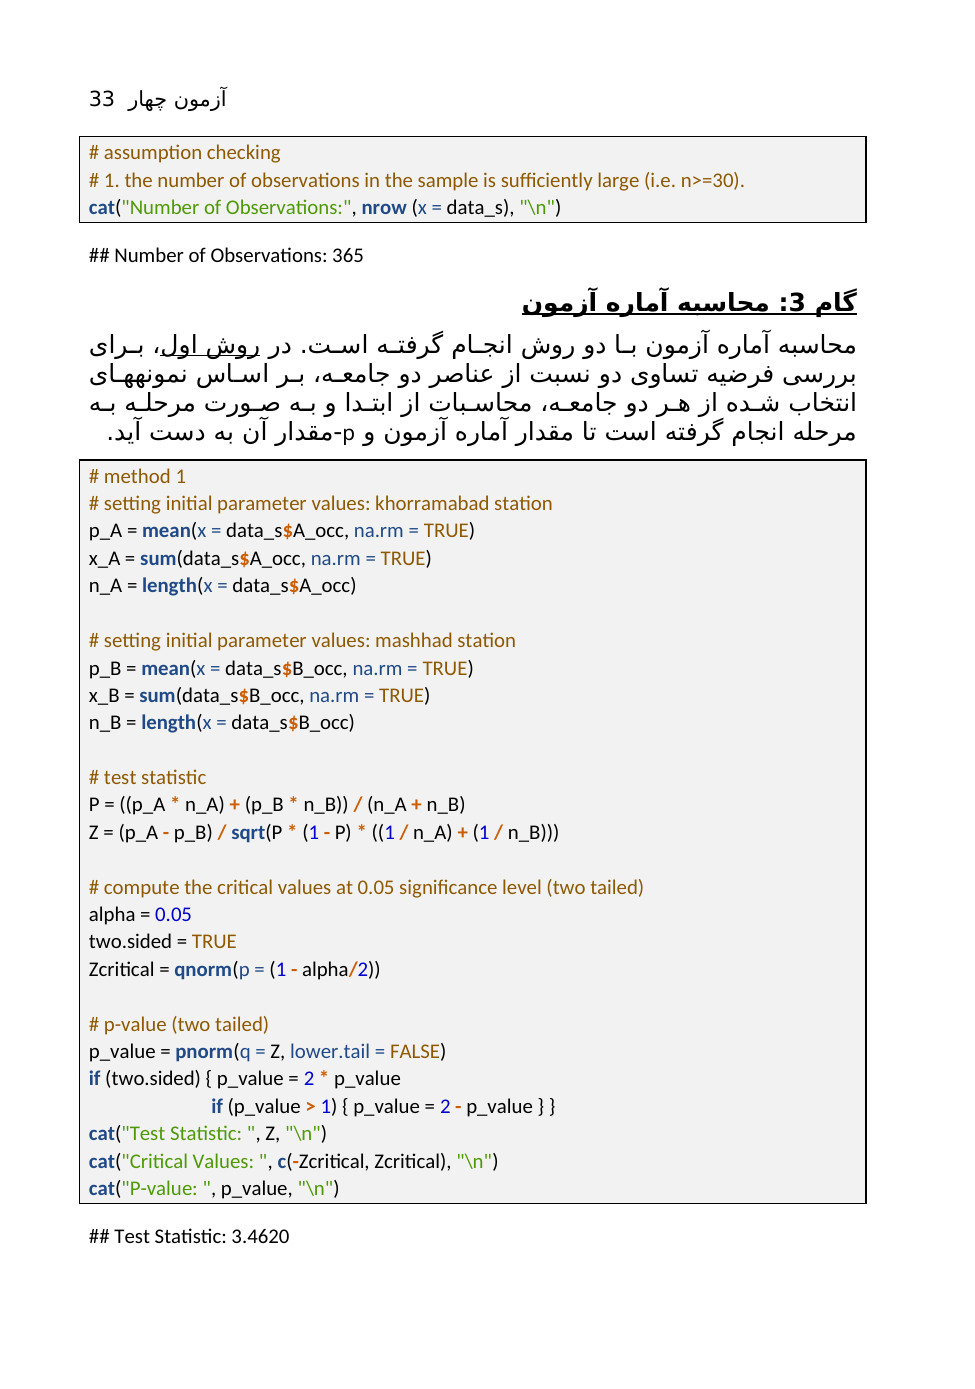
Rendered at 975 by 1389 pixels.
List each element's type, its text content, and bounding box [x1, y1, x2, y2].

text # assumption checking # 1. the number of observations in the sample is sufficiently large (i.e. n>=30). cat("Number of Observations:", nrow (x = data_s), "\n") [80, 137, 865, 222]
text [89, 1223, 857, 1248]
text ## Number of Observations: 365 [89, 242, 857, 267]
text محاسبه آماره آزمون با دو روش انجام گرفته است. در روش اول، برای بررسی فرضیه تساوی دو نسبت از عناصر دو جامعه، بر اساس نمونه‏های انتخاب شده از هر دو جامعه، محاسبات از ابتدا و به صورت مرحله به مرحله انجام گرفته است تا مقدار آماره آزمون و p-مقدار آن به دست آید. [89, 330, 857, 447]
text # method 1 # setting initial parameter values: khorramabad station p_A = mean(x = data_s$A_occ, na.rm = TRUE) x_A = sum(data_s$A_occ, na.rm = TRUE) n_A = length(x = data_s$A_occ) # setting initial parameter values: mashhad station p_B = mean(x = data_s$B_occ, na.rm = TRUE) x_B = sum(data_s$B_occ, na.rm = TRUE) n_B = length(x = data_s$B_occ) # test statistic P = ((p_A * n_A) + (p_B * n_B)) / (n_A + n_B) Z = (p_A - p_B) / sqrt(P * (1 - P) * ((1 / n_A) + (1 / n_B))) # compute the critical values at 0.05 significance level (two tailed) alpha = 0.05 two.sided = TRUE Zcritical = qnorm(p = (1 - alpha/2)) # p-value (two tailed) p_value = pnorm(q = Z, lower.tail = FALSE) if (two.sided) { p_value = 2 * p_value if (p_value > 1) { p_value = 2 - p_value } } cat("Test Statistic: ", Z, "\n") cat("Critical Values: ", c(-Zcritical, Zcritical), "\n") cat("P-value: ", p_value, "\n") [80, 461, 865, 1203]
text گام 3: محاسبه آماره آزمون [89, 288, 857, 317]
